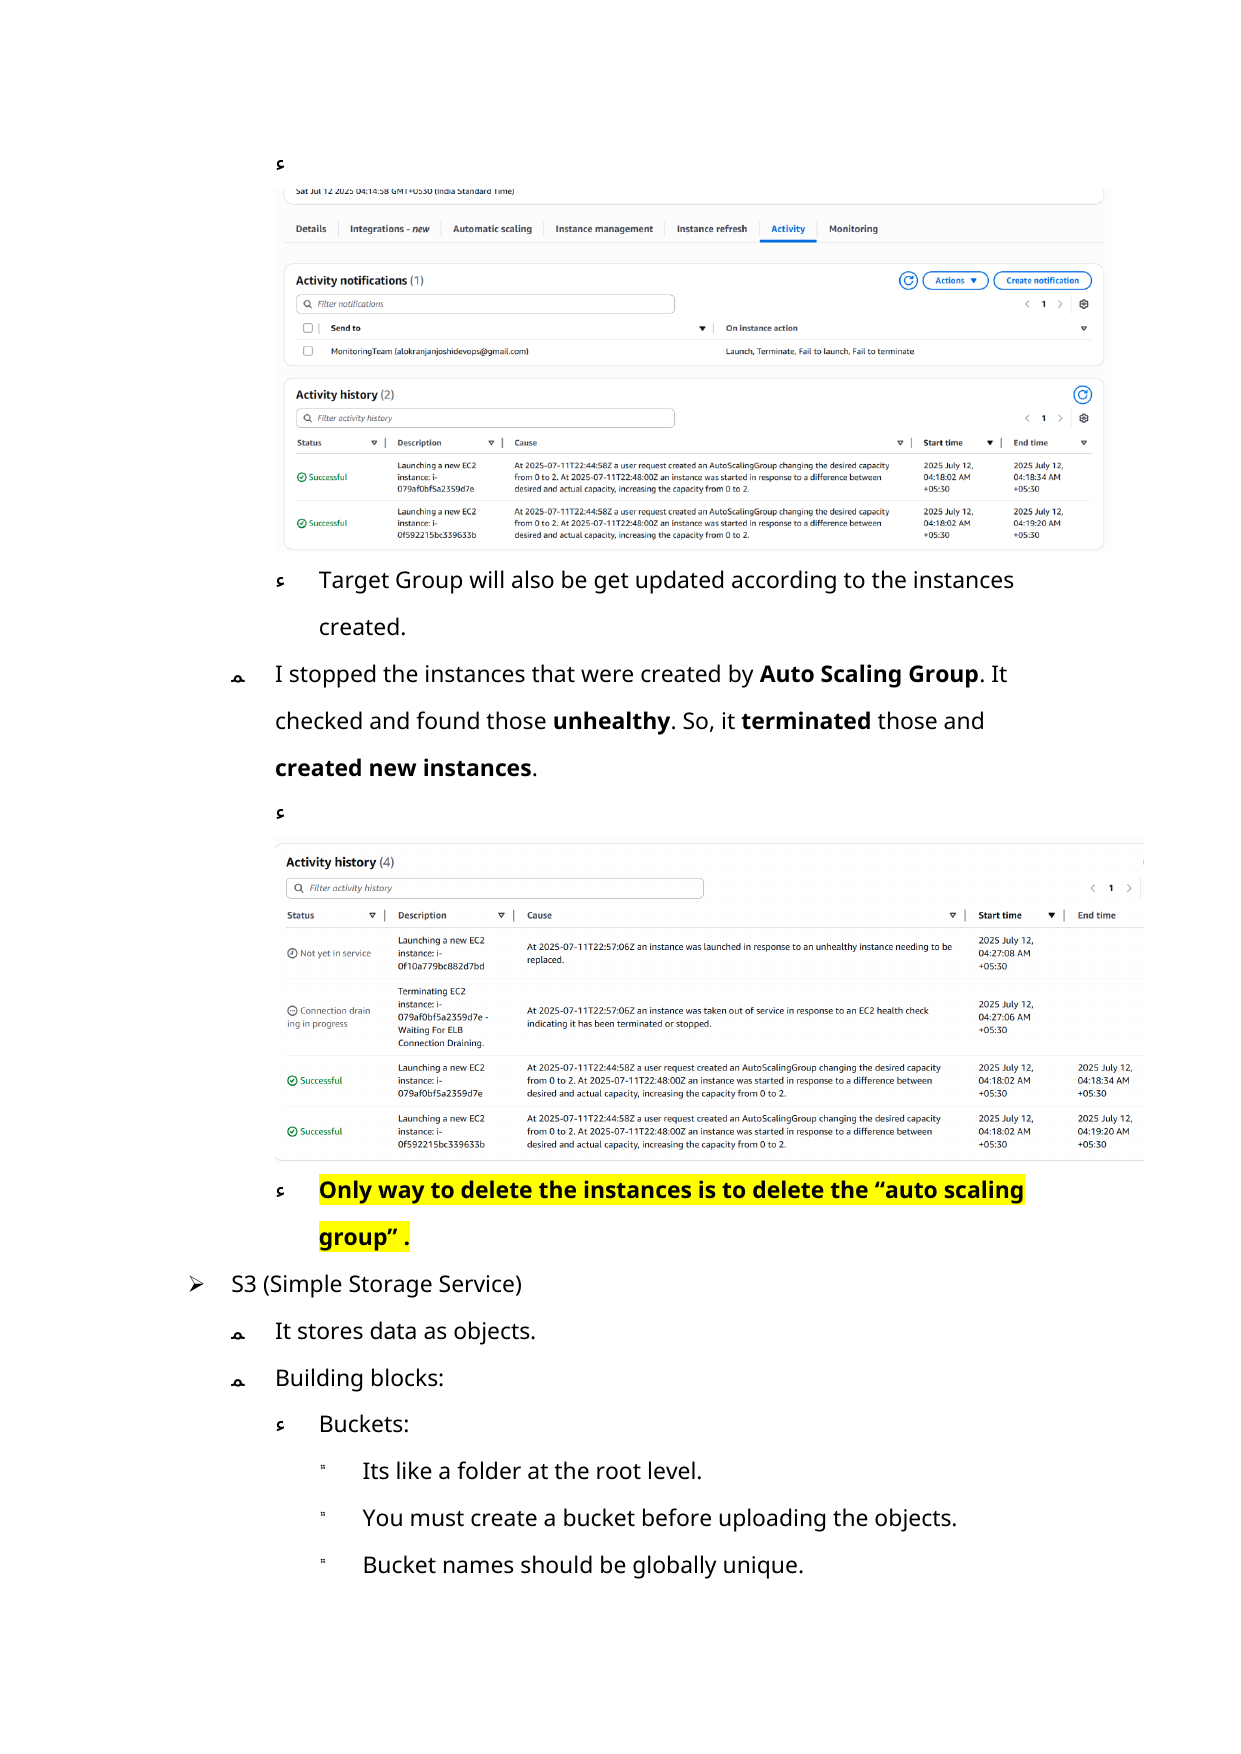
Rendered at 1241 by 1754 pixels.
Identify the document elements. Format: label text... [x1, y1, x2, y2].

picture [275, 189, 1112, 552]
list Its like a folder at the root level. [319, 1455, 1053, 1487]
list Only way to delete the instances is to delete the “auto scaling group” . [275, 1174, 1053, 1252]
list Building blocks: [231, 1362, 1053, 1393]
list S3 (Simple Storage Service) [187, 1268, 1053, 1299]
picture [275, 837, 1144, 1162]
list Bucket names should be globally unique. [319, 1549, 1053, 1580]
list You must create a bucket before uploading the objects. [319, 1502, 1053, 1533]
list It stores data as objects. [231, 1315, 1053, 1346]
list Target Group will also be get updated according to the instances created. [275, 564, 1053, 642]
list Buckets: [275, 1408, 1053, 1440]
list I stopped the instances that were created by Auto Scaling Group. It checked and found those unhealthy. So, it terminated those and created new instances. [231, 658, 1053, 783]
